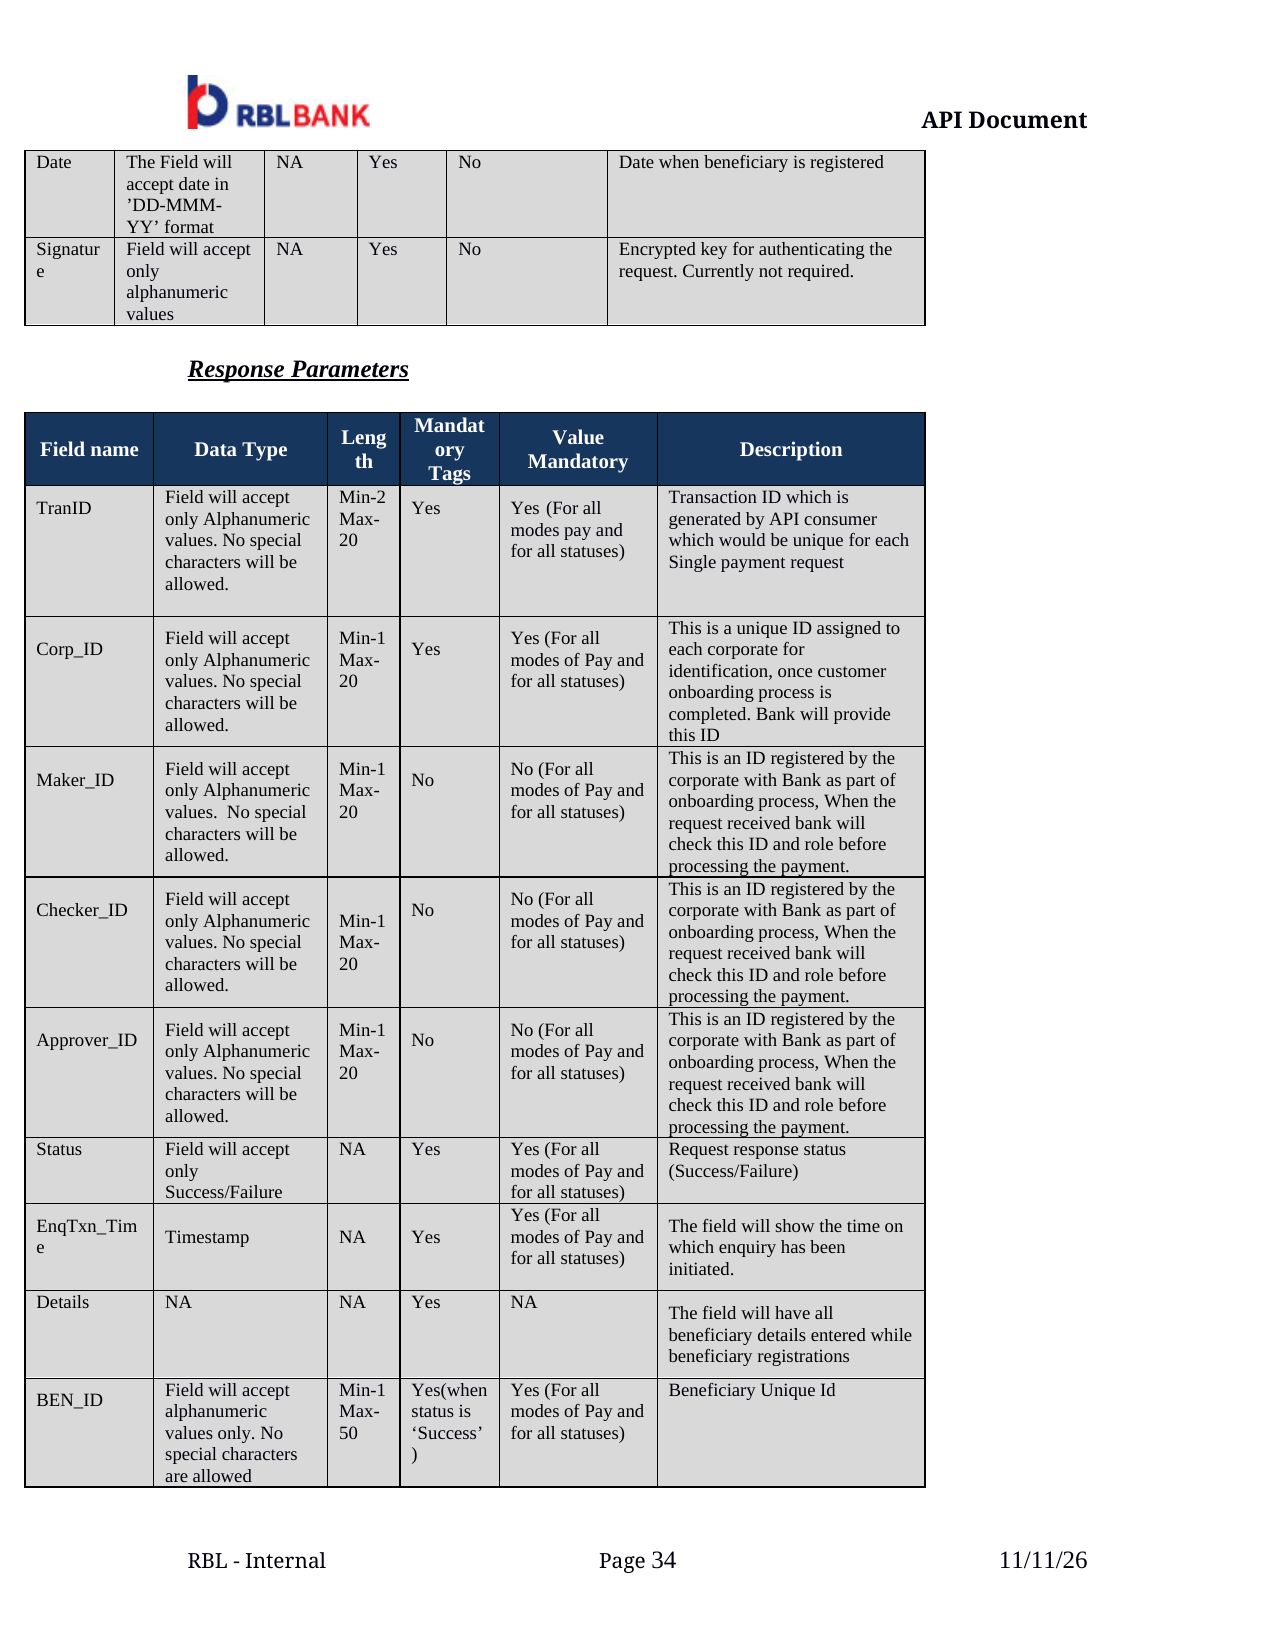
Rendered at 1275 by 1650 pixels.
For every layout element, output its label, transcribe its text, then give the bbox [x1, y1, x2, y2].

table_cell Yes (For all modes of Pay and for all statuses) [500, 1204, 657, 1290]
table_cell This is a unique ID assigned to each corporate for identification, once customer onboarding process is completed. Bank will provide this ID [658, 617, 924, 746]
table_cell No (For all modes of Pay and for all statuses) [500, 1008, 657, 1137]
table_cell No [447, 151, 607, 237]
table_cell NA [328, 1138, 399, 1203]
table_cell Yes [401, 1291, 499, 1377]
table_cell Field will accept only Alphanumeric values. No special characters will be allowed. [154, 1008, 327, 1137]
table_header Field name [26, 413, 153, 485]
table_cell No [401, 878, 499, 1007]
table_cell Yes [401, 486, 499, 616]
table_cell Min-1 Max-20 [328, 1008, 399, 1137]
table_cell TranID [26, 486, 153, 616]
table_cell The Field will accept date in ’DD-MMM-YY’ format [115, 151, 264, 237]
table_cell This is an ID registered by the corporate with Bank as part of onboarding process, When the request received bank will check this ID and role before processing the payment. [658, 1008, 924, 1137]
table_cell Min-1 Max-50 [328, 1379, 399, 1486]
table_cell The field will have all beneficiary details entered while beneficiary registrations [658, 1291, 924, 1377]
table_cell Yes(when status is ‘Success’) [401, 1379, 499, 1486]
table_cell BEN_ID [26, 1379, 153, 1486]
table_cell Maker_ID [26, 747, 153, 876]
table_header Length [328, 413, 399, 485]
table_cell Yes [358, 151, 446, 237]
table_cell No [401, 1008, 499, 1137]
table_cell Yes (For all modes of Pay and for all statuses) [500, 617, 657, 746]
table_cell Yes [401, 1138, 499, 1203]
table_cell Yes (For all modes of Pay and for all statuses) [500, 1379, 657, 1486]
table_cell Beneficiary Unique Id [658, 1379, 924, 1486]
table_cell Timestamp [154, 1204, 327, 1290]
table_cell No [447, 238, 607, 324]
table_cell No (For all modes of Pay and for all statuses) [500, 878, 657, 1007]
table_header Description [658, 413, 924, 485]
table_cell Field will accept only Success/Failure [154, 1138, 327, 1203]
table_cell NA [265, 151, 357, 237]
table_cell Yes [401, 617, 499, 746]
table_header Value Mandatory [500, 413, 657, 485]
picture [187, 75, 370, 129]
table_cell No [401, 747, 499, 876]
text Response Parameters [187, 354, 1087, 383]
table_cell NA [500, 1291, 657, 1377]
table_header Mandatory Tags [401, 413, 499, 485]
table_cell Date when beneficiary is registered [608, 151, 924, 237]
table_cell Corp_ID [26, 617, 153, 746]
table_cell NA [265, 238, 357, 324]
table_cell Field will accept only Alphanumeric values. No special characters will be allowed. [154, 878, 327, 1007]
table_cell Request response status (Success/Failure) [658, 1138, 924, 1203]
table_cell Field will accept alphanumeric values only. No special characters are allowed [154, 1379, 327, 1486]
table_cell This is an ID registered by the corporate with Bank as part of onboarding process, When the request received bank will check this ID and role before processing the payment. [658, 747, 924, 876]
table_cell Signature [26, 238, 114, 324]
table_cell Encrypted key for authenticating the request. Currently not required. [608, 238, 924, 324]
table_cell Yes (For all modes of Pay and for all statuses) [500, 1138, 657, 1203]
table_cell Field will accept only Alphanumeric values. No special characters will be allowed. [154, 486, 327, 616]
table_cell Min-1 Max-20 [328, 878, 399, 1007]
table_cell No (For all modes of Pay and for all statuses) [500, 747, 657, 876]
table_cell NA [328, 1291, 399, 1377]
table_cell Status [26, 1138, 153, 1203]
table_cell NA [328, 1204, 399, 1290]
table_cell Date [26, 151, 114, 237]
table_cell Yes [358, 238, 446, 324]
table_cell EnqTxn_Time [26, 1204, 153, 1290]
table_cell Min-2 Max-20 [328, 486, 399, 616]
table_header Data Type [154, 413, 327, 485]
table_cell Min-1 Max-20 [328, 617, 399, 746]
table_cell Approver_ID [26, 1008, 153, 1137]
table_cell NA [154, 1291, 327, 1377]
table_cell Transaction ID which is generated by API consumer which would be unique for each Single payment request [658, 486, 924, 616]
table_cell The field will show the time on which enquiry has been initiated. [658, 1204, 924, 1290]
table_cell Min-1 Max-20 [328, 747, 399, 876]
table_cell Field will accept only Alphanumeric values. No special characters will be allowed. [154, 747, 327, 876]
table_cell This is an ID registered by the corporate with Bank as part of onboarding process, When the request received bank will check this ID and role before processing the payment. [658, 878, 924, 1007]
table_cell Details [26, 1291, 153, 1377]
table_cell Checker_ID [26, 878, 153, 1007]
table_cell Yes (For all modes pay and for all statuses) [500, 486, 657, 616]
table_cell Field will accept only alphanumeric values [115, 238, 264, 324]
table_cell Field will accept only Alphanumeric values. No special characters will be allowed. [154, 617, 327, 746]
table_cell Yes [401, 1204, 499, 1290]
